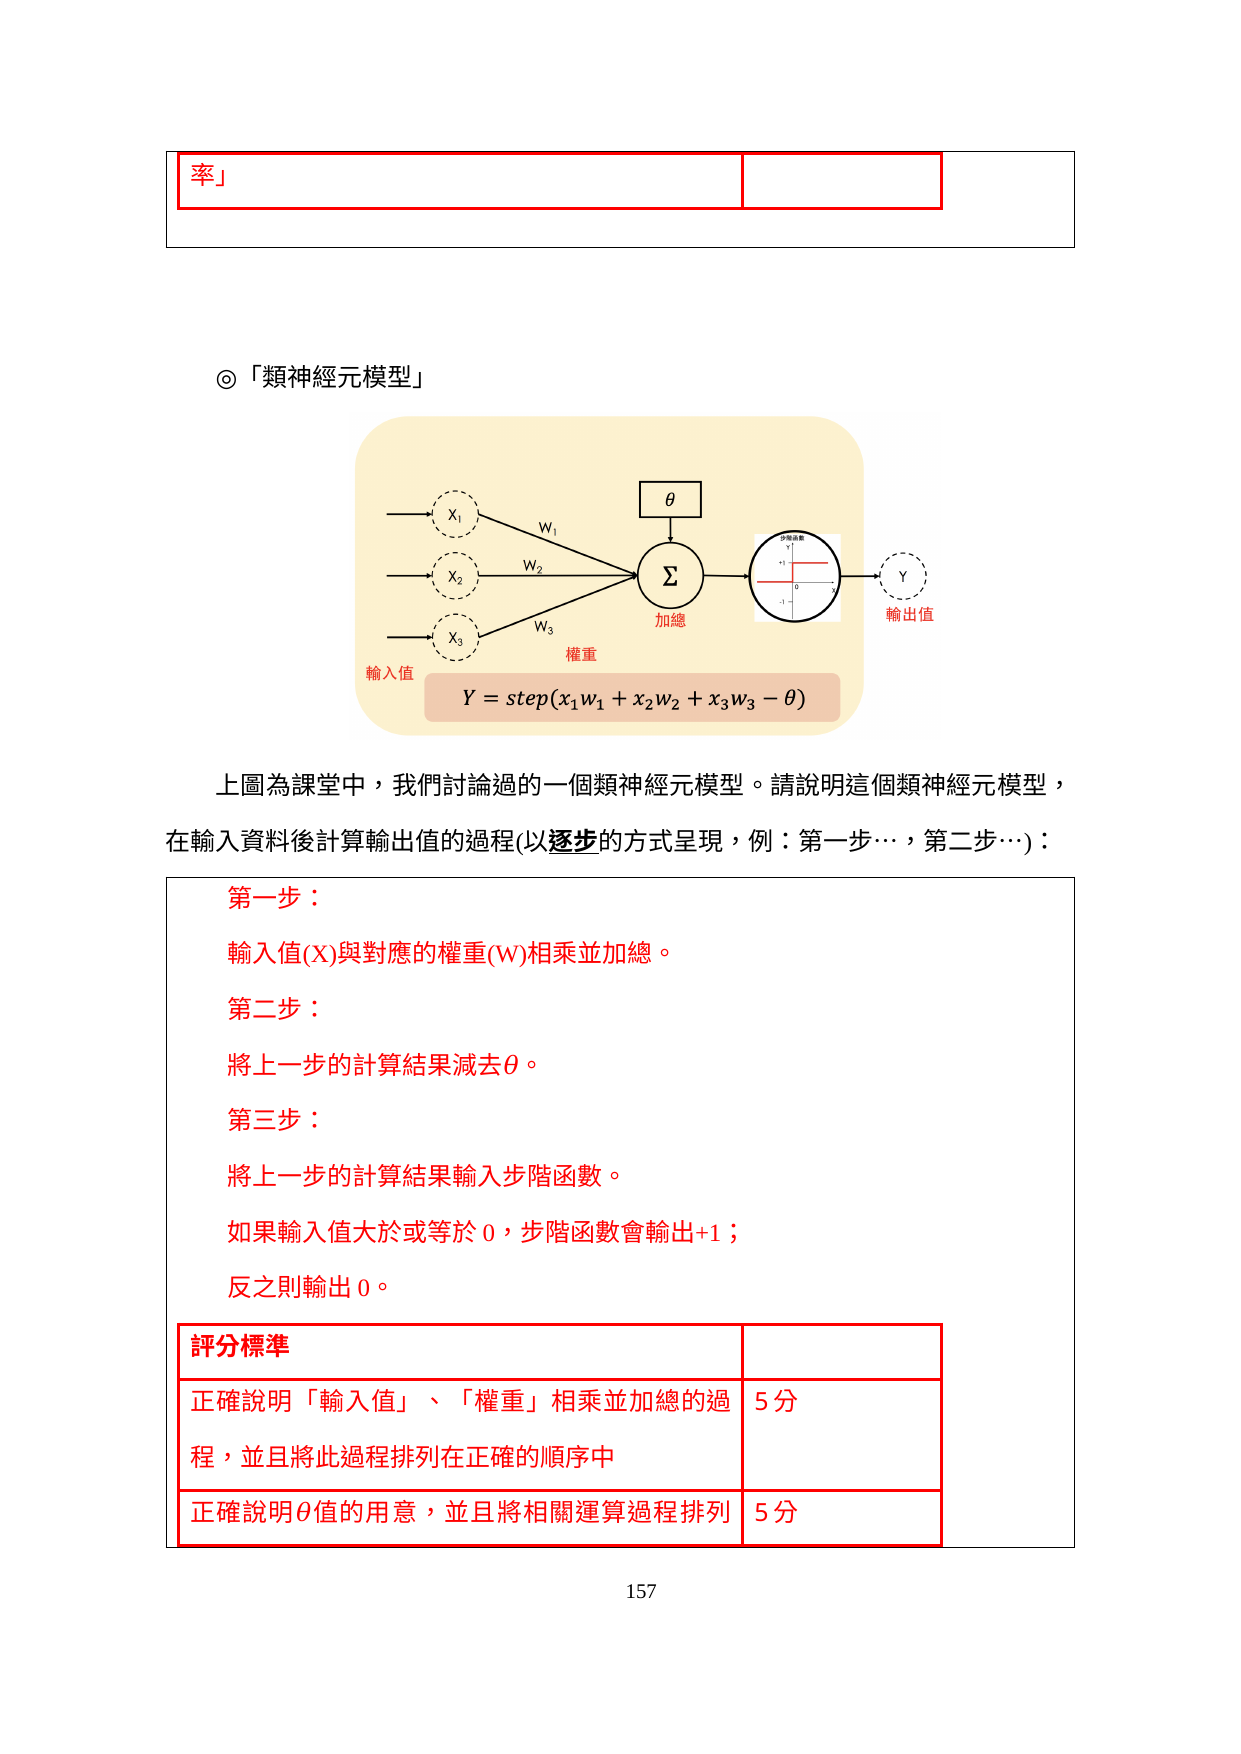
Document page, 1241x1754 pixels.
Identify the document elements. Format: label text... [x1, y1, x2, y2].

text 上圖為課堂中，我們討論過的一個類神經元模型。請說明這個類神經元模型，在輸入資料後計算輸出值的過程(以逐步的方式呈現，例：第一步…，第二步…)： [165, 765, 1075, 858]
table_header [167, 878, 1074, 1547]
picture [349, 412, 941, 740]
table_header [167, 152, 1074, 247]
text ◎「類神經元模型」 [165, 357, 1075, 395]
